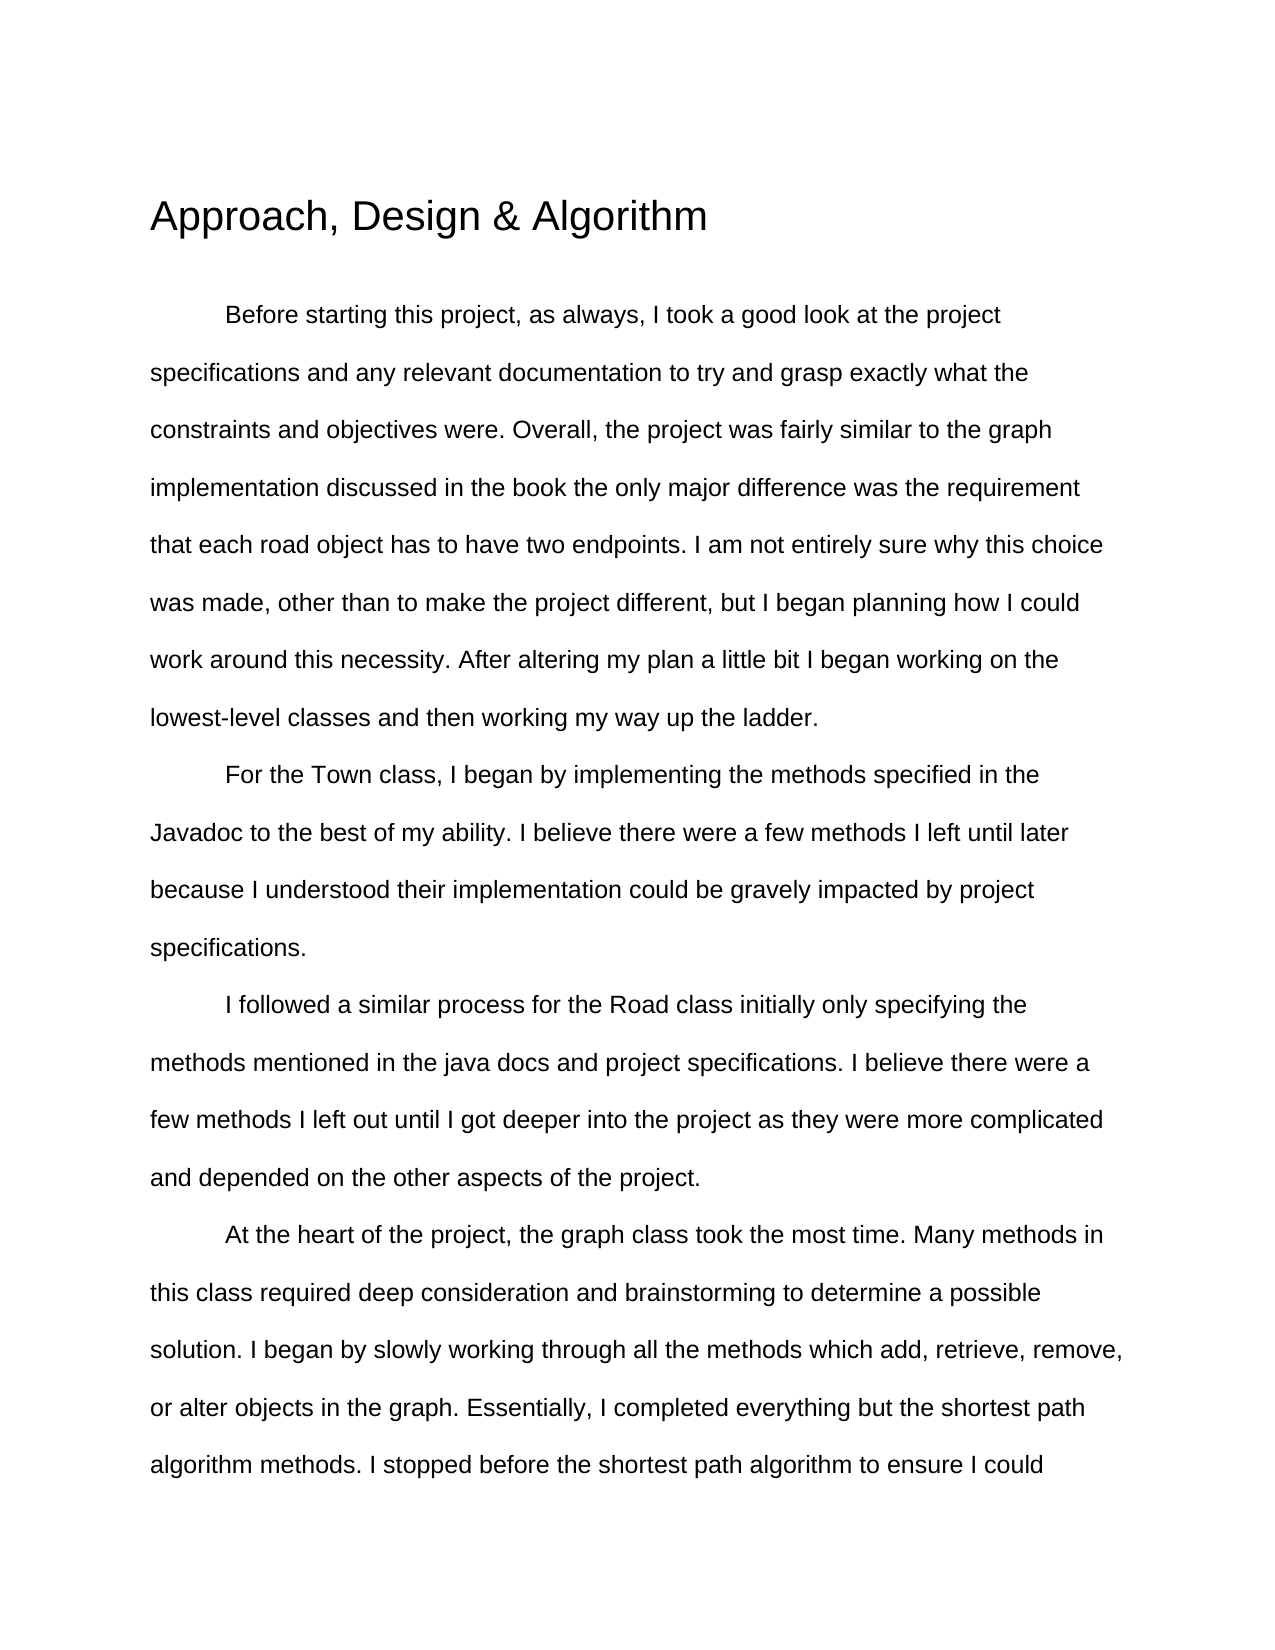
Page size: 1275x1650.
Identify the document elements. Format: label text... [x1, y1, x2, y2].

text I followed a similar process for the Road class initially only specifying the methods mentioned in the java docs and project specifications. I believe there were a few methods I left out until I got deeper into the project as they were more complicated and depended on the other aspects of the project. [150, 990, 1125, 1191]
text For the Town class, I began by implementing the methods specified in the Javadoc to the best of my ability. I believe there were a few methods I left until later because I understood their implementation could be gravely impacted by project specifications. [150, 760, 1125, 961]
subtitle Approach, Design & Algorithm [150, 192, 1125, 239]
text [150, 1220, 1125, 1479]
text Before starting this project, as always, I took a good look at the project specifications and any relevant documentation to try and grasp exactly what the constraints and objectives were. Overall, the project was fairly similar to the graph implementation discussed in the book the only major difference was the requirement that each road object has to have two endpoints. I am not entirely sure why this choice was made, other than to make the project different, but I began planning how I could work around this necessity. After altering my plan a little bit I began working on the lowest-level classes and then working my way up the ladder. [150, 300, 1125, 731]
